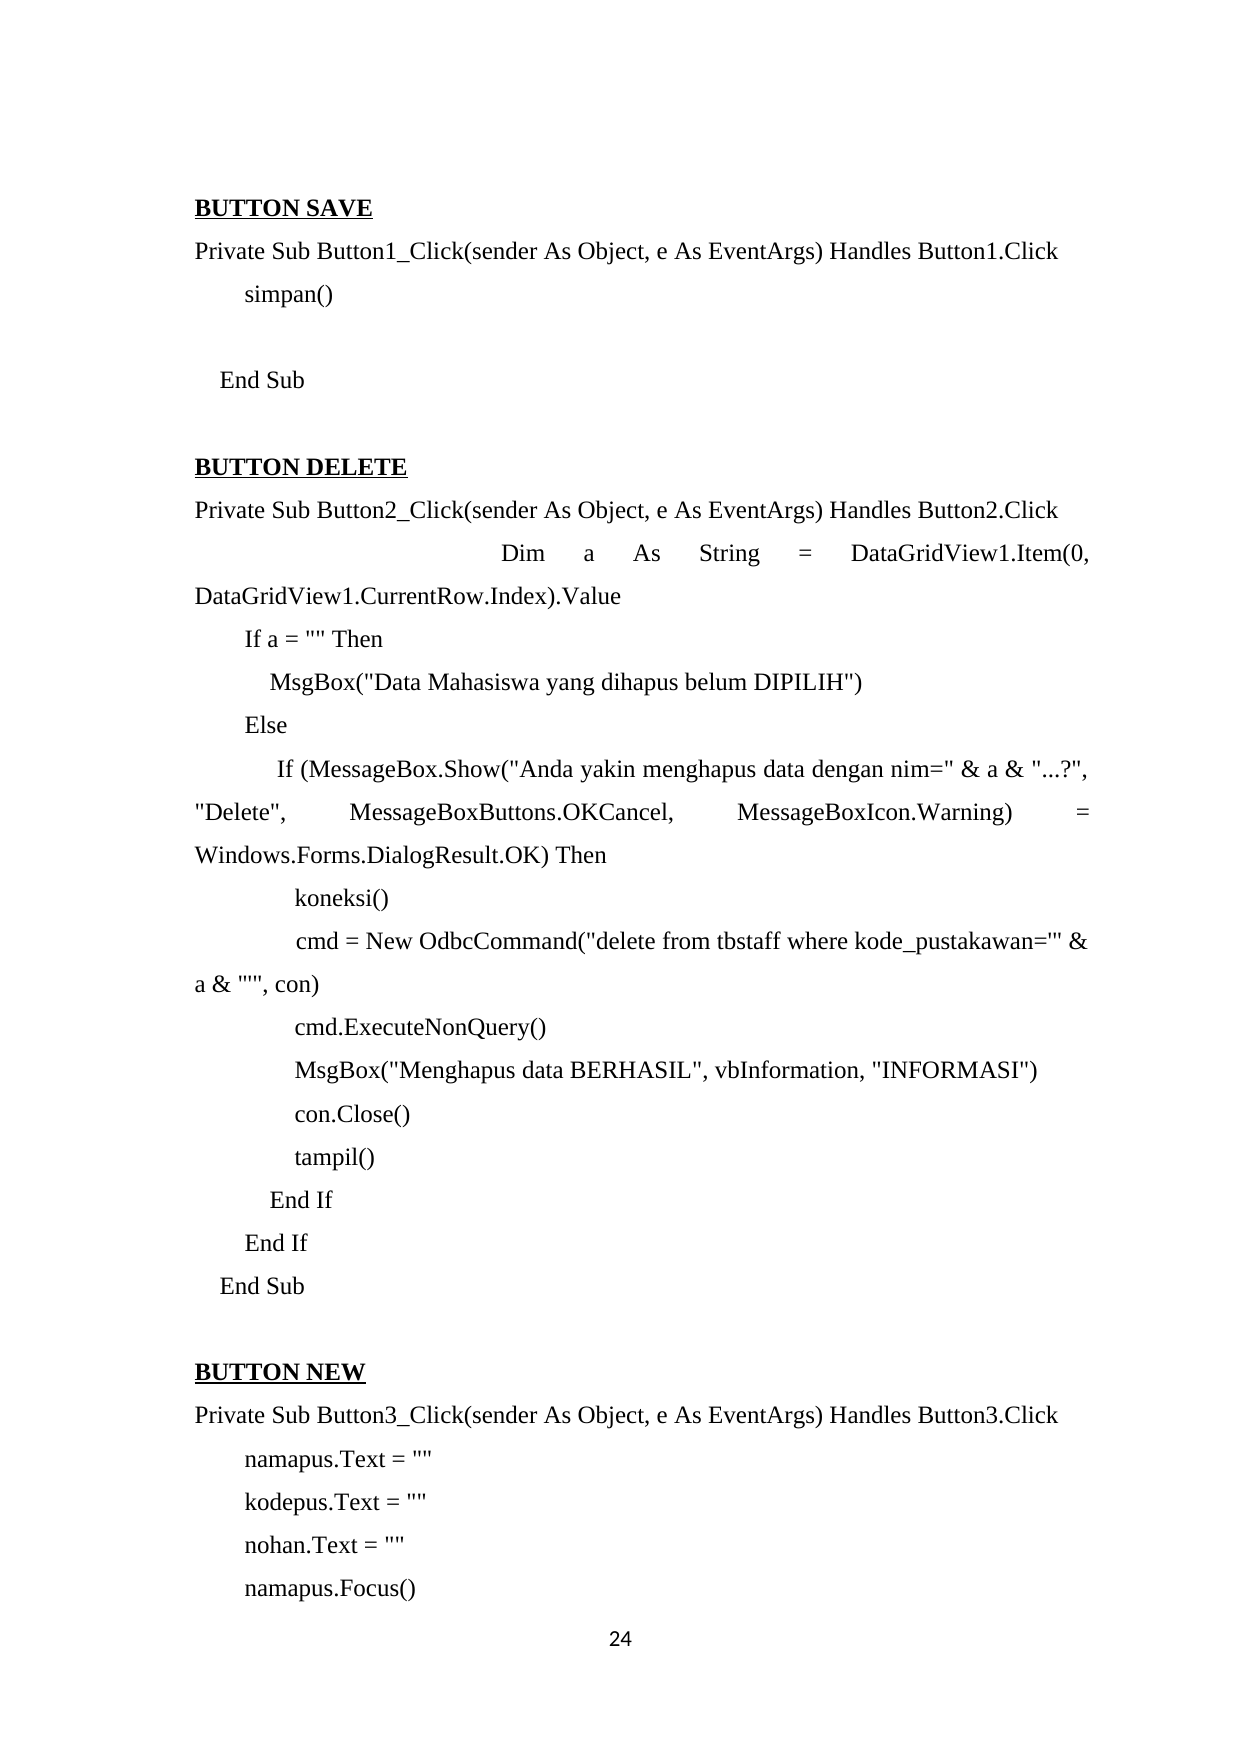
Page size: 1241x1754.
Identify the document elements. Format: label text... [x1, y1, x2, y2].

list End If [194, 1185, 1090, 1214]
list kodepus.Text = "" [194, 1487, 1090, 1516]
list BUTTON DELETE [194, 452, 1090, 481]
list tampil() [194, 1142, 1090, 1171]
list Dim a As String = DataGridView1.Item(0, DataGridView1.CurrentRow.Index).Value [194, 538, 1090, 610]
list nohan.Text = "" [194, 1530, 1090, 1559]
list con.Close() [194, 1099, 1090, 1127]
list If a = "" Then [194, 624, 1090, 653]
list simpan() [194, 279, 1090, 308]
list If (MessageBox.Show("Anda yakin menghapus data dengan nim=" & a & "...?", "Delete", MessageBoxButtons.OKCancel, MessageBoxIcon.Warning) = Windows.Forms.DialogResult.OK) Then [194, 754, 1090, 869]
list End Sub [194, 366, 1090, 394]
list cmd = New OdbcCommand("delete from tbstaff where kode_pustakawan='" & a & "'", con) [194, 926, 1090, 998]
list End Sub [194, 1271, 1090, 1300]
list koneksi() [194, 883, 1090, 912]
list BUTTON NEW [194, 1357, 1090, 1386]
list BUTTON SAVE [194, 193, 1090, 222]
list cmd.ExecuteNonQuery() [194, 1012, 1090, 1041]
list Private Sub Button2_Click(sender As Object, e As EventArgs) Handles Button2.Click [194, 495, 1090, 524]
list MsgBox("Data Mahasiswa yang dihapus belum DIPILIH") [194, 667, 1090, 696]
list namapus.Text = "" [194, 1444, 1090, 1472]
list End If [194, 1228, 1090, 1257]
list Private Sub Button1_Click(sender As Object, e As EventArgs) Handles Button1.Click [194, 236, 1090, 265]
list namapus.Focus() [194, 1573, 1090, 1602]
list Private Sub Button3_Click(sender As Object, e As EventArgs) Handles Button3.Click [194, 1401, 1090, 1429]
list MsgBox("Menghapus data BERHASIL", vbInformation, "INFORMASI") [194, 1056, 1090, 1084]
list Else [194, 711, 1090, 739]
